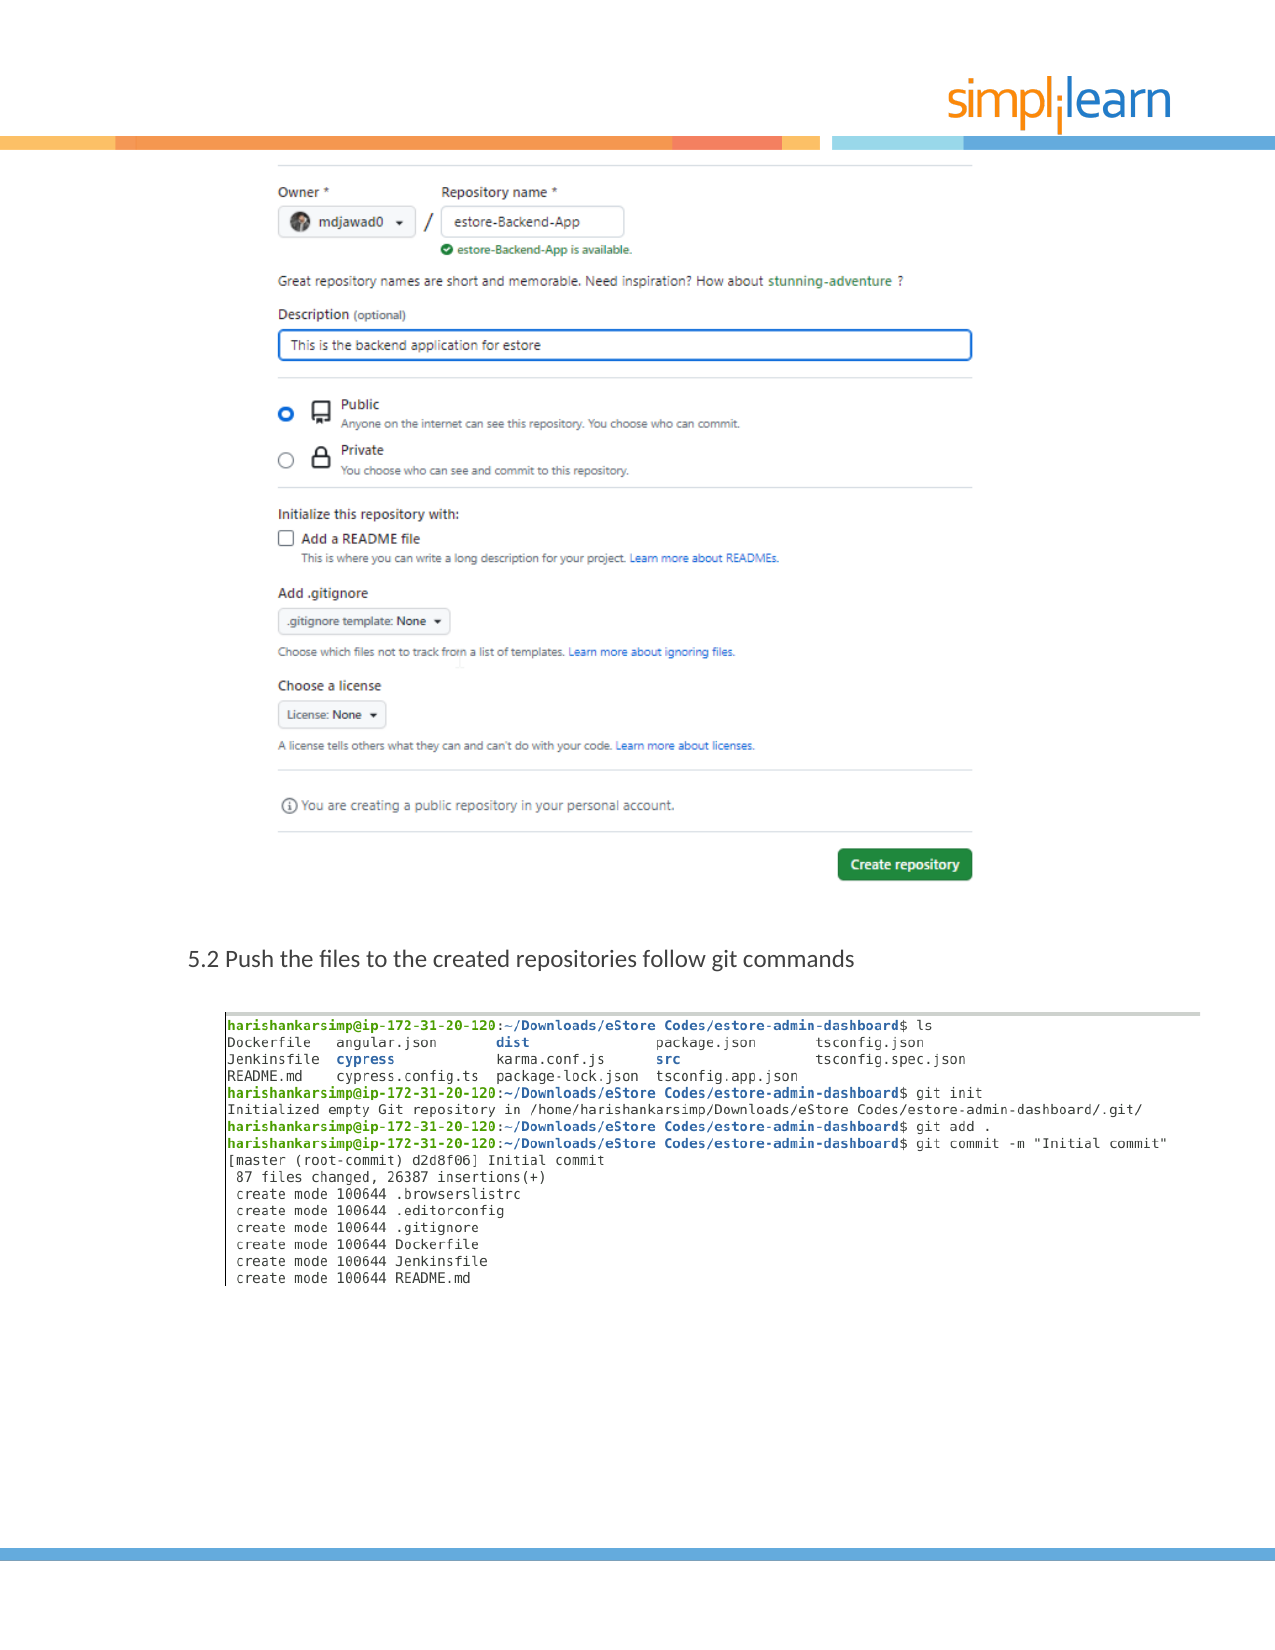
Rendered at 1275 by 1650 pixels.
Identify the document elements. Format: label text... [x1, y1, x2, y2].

list Push the files to the created repositories follow git commands [187, 943, 1125, 973]
picture [225, 1012, 1200, 1286]
picture [0, 1548, 1275, 1562]
picture [0, 76, 1275, 904]
